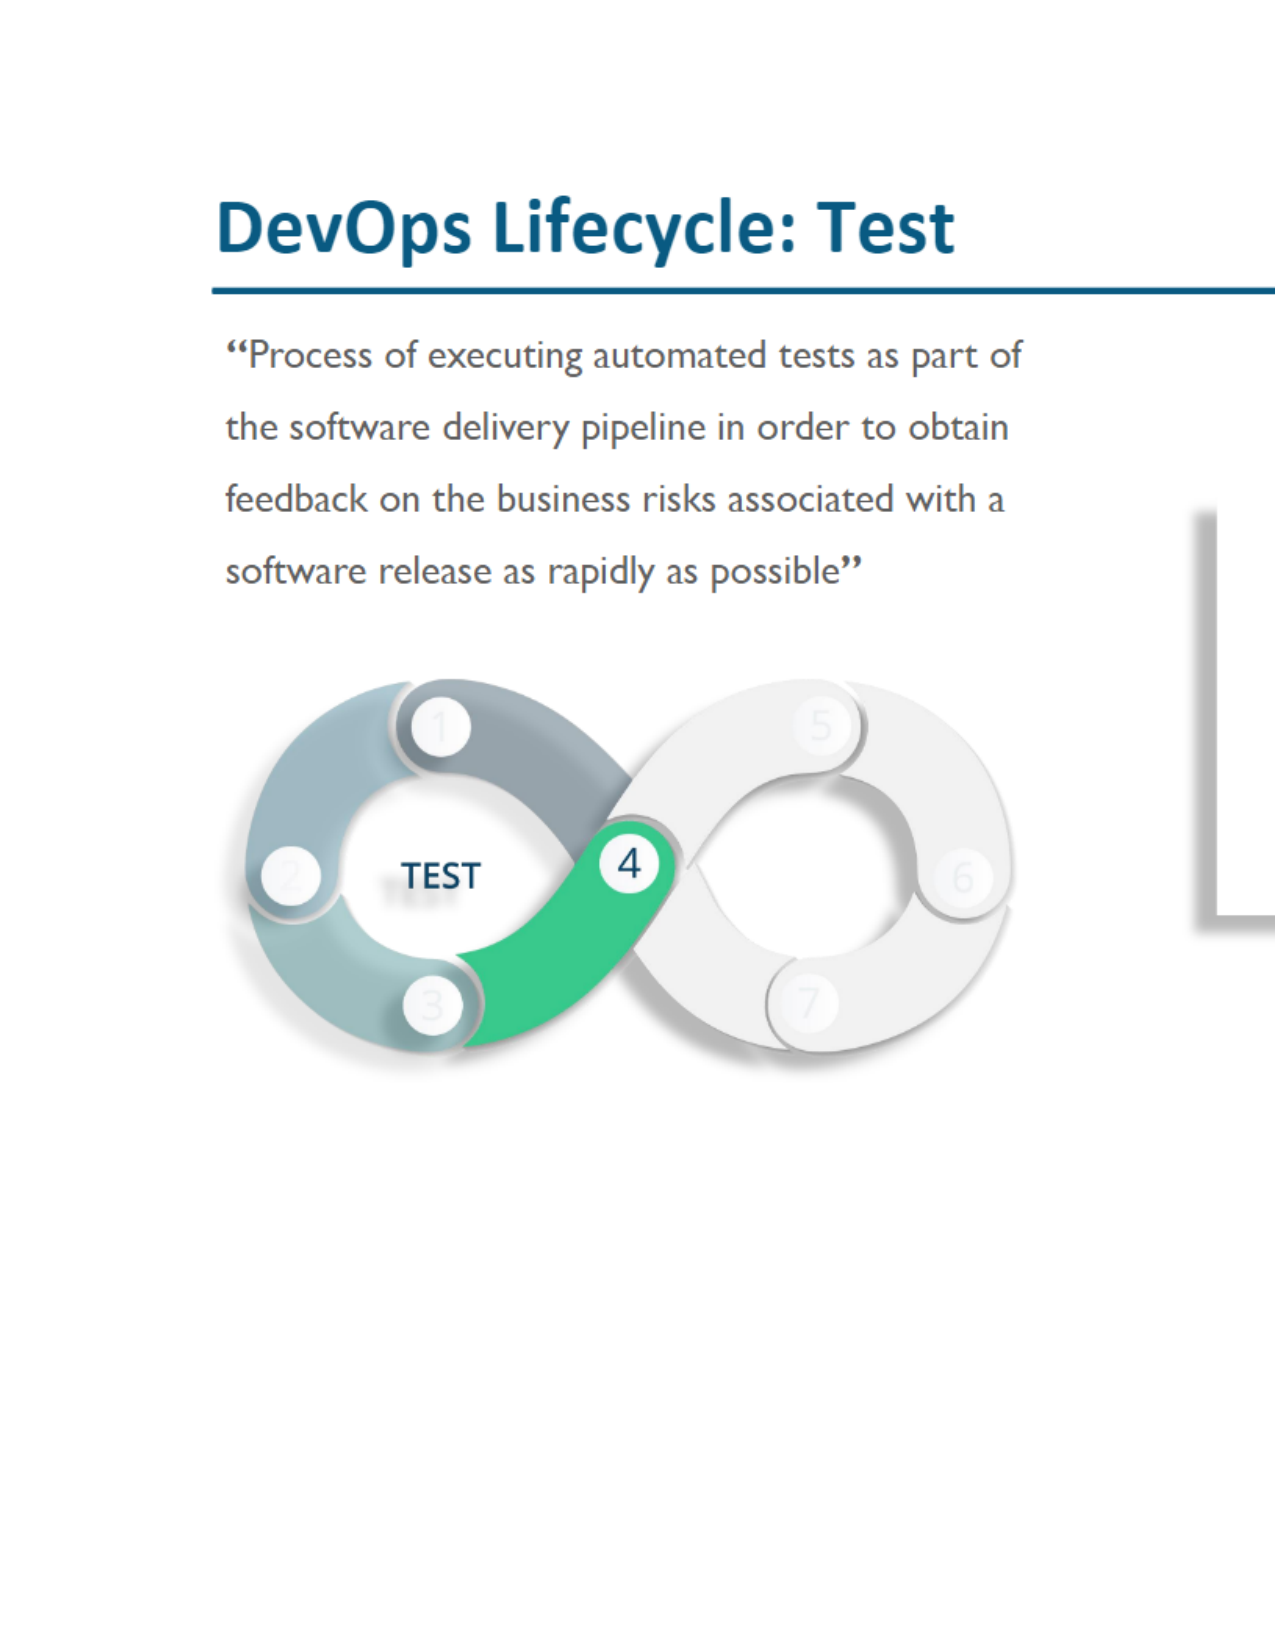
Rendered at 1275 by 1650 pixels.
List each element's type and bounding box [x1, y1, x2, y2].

picture [168, 150, 1275, 1122]
